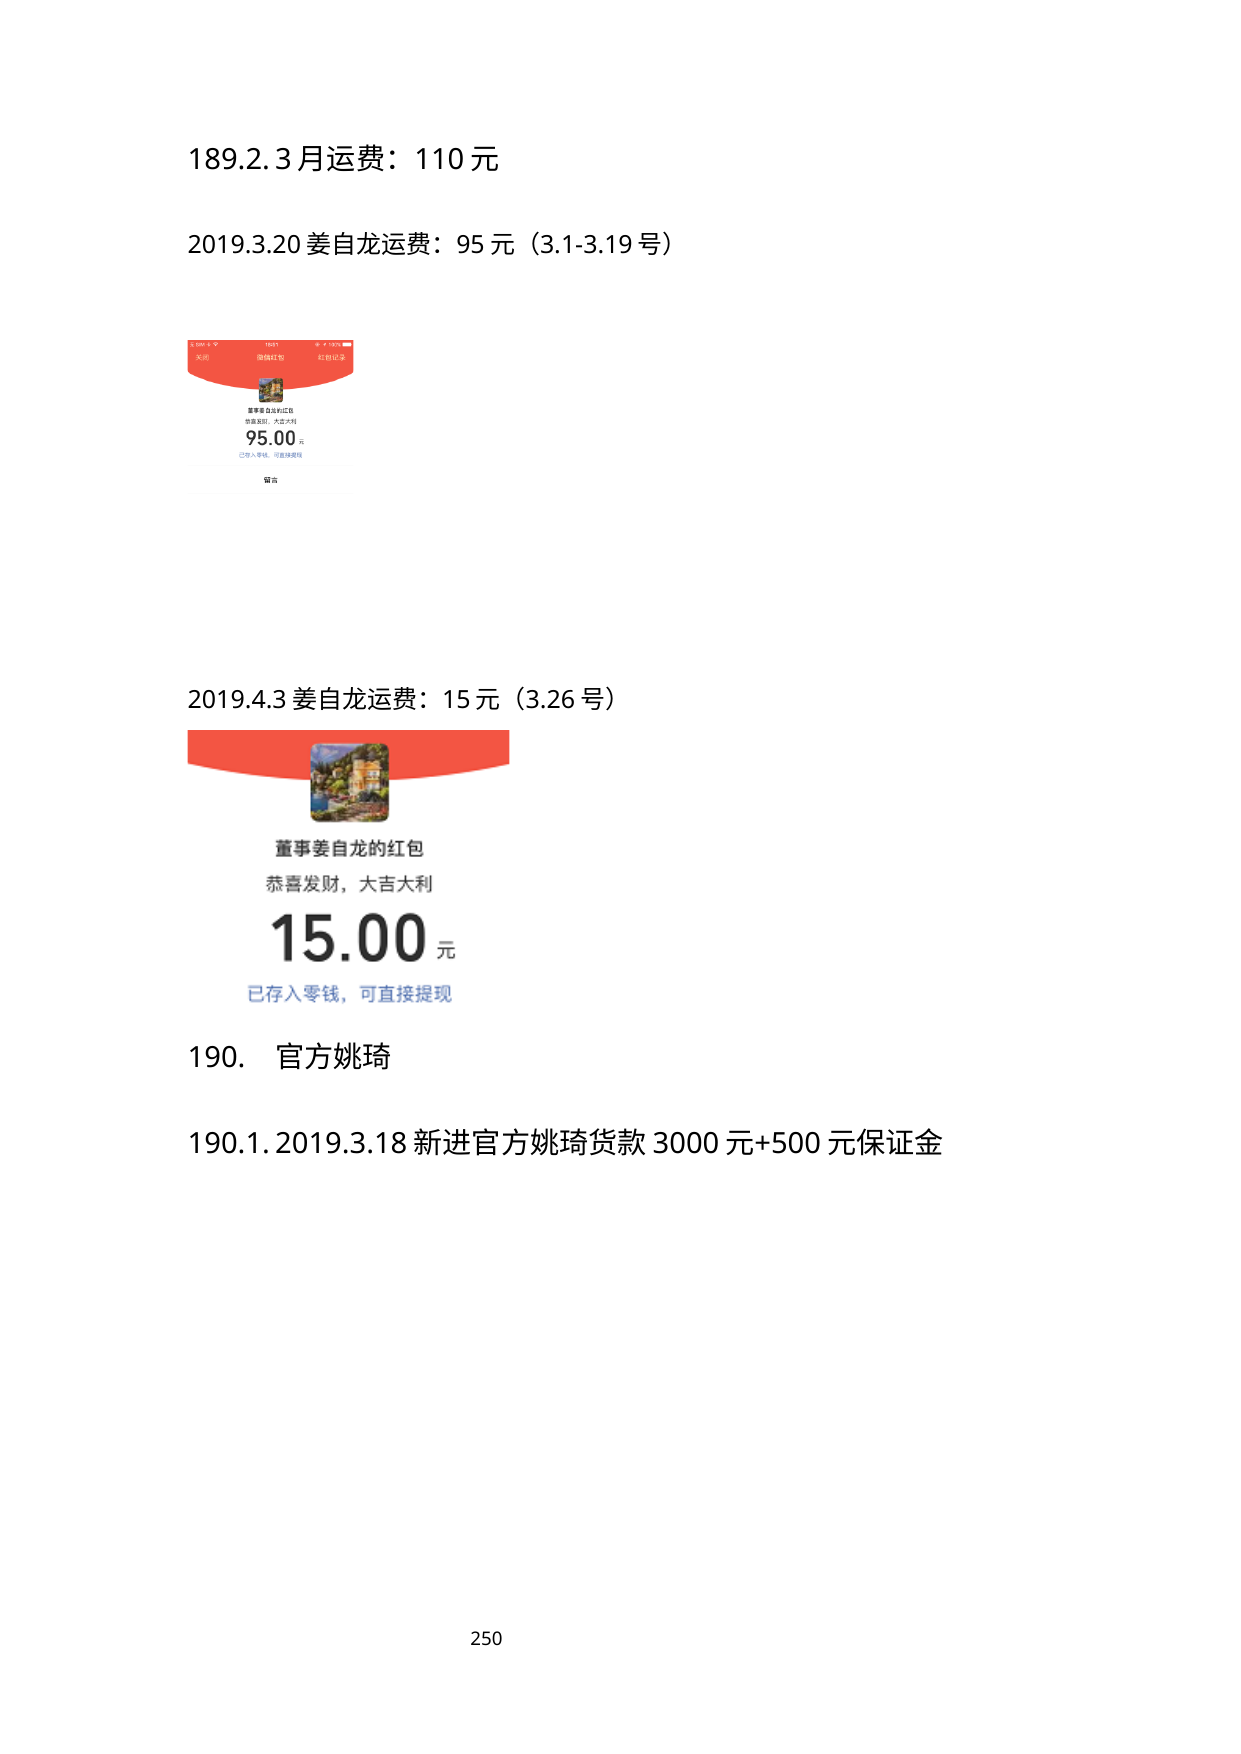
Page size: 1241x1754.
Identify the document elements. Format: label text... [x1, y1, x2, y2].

subtitle 2019.3.18新进官方姚琦货款3000元+500元保证金 [187, 1109, 1053, 1174]
text 2019.4.3姜自龙运费：15元（3.26号） [187, 665, 1053, 730]
text 2019.3.20姜自龙运费：95元（3.1-3.19号） [187, 210, 1053, 275]
picture [187, 730, 510, 1012]
subtitle 官方姚琦 [187, 1023, 1053, 1088]
picture [187, 340, 354, 636]
subtitle 3月运费：110元 [187, 124, 1053, 189]
